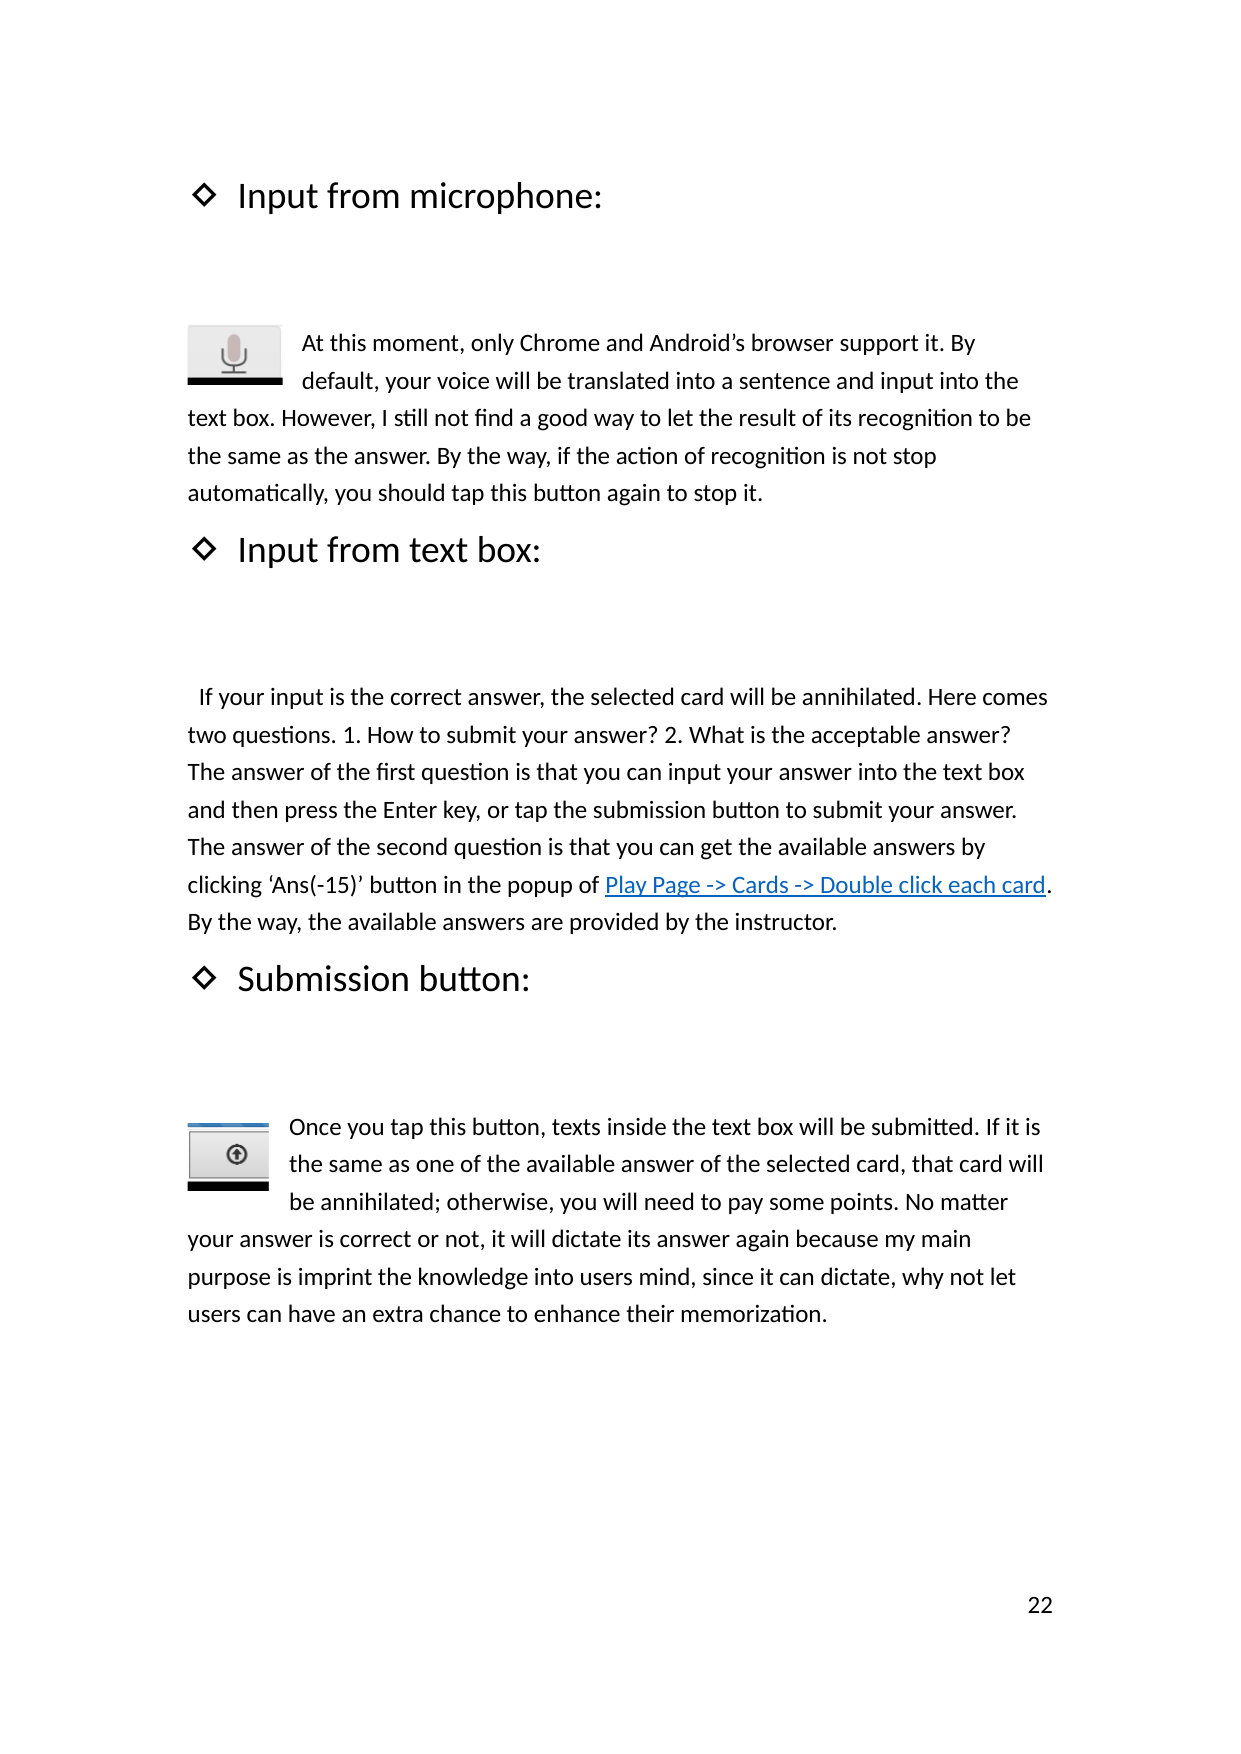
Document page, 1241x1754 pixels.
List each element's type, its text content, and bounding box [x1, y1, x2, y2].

subtitle Submission button: [187, 941, 1053, 1016]
subtitle Input from microphone: [187, 157, 1053, 232]
text If your input is the correct answer, the selected card will be annihilated. Here comes two questions. 1. How to submit your answer? 2. What is the acceptable answer? The answer of the first question is that you can input your answer into the text box and then press the Enter key, or tap the submission button to submit your answer. The answer of the second question is that you can get the available answers by clicking ‘Ans(-15)’ button in the popup of Play Page -> Cards -> Double click each card. By the way, the available answers are provided by the instructor. [187, 678, 1053, 941]
picture [187, 1123, 270, 1191]
text At this moment, only Chrome and Android’s browser support it. By default, your voice will be translated into a sentence and input into the text box. However, I still not find a good way to let the result of its recognition to be the same as the answer. By the way, if the action of recognition is not stop automatically, you should tap this button again to stop it. [187, 324, 1053, 511]
text Once you tap this button, texts inside the text box will be submitted. If it is the same as one of the available answer of the selected card, that card will be annihilated; otherwise, you will need to pay some points. No matter your answer is correct or not, it will dictate its answer again because my main purpose is imprint the knowledge into users mind, since it can dictate, why not let users can have an extra chance to enhance their memorization. [187, 1107, 1053, 1332]
picture [187, 323, 283, 385]
subtitle Input from text box: [187, 511, 1053, 586]
